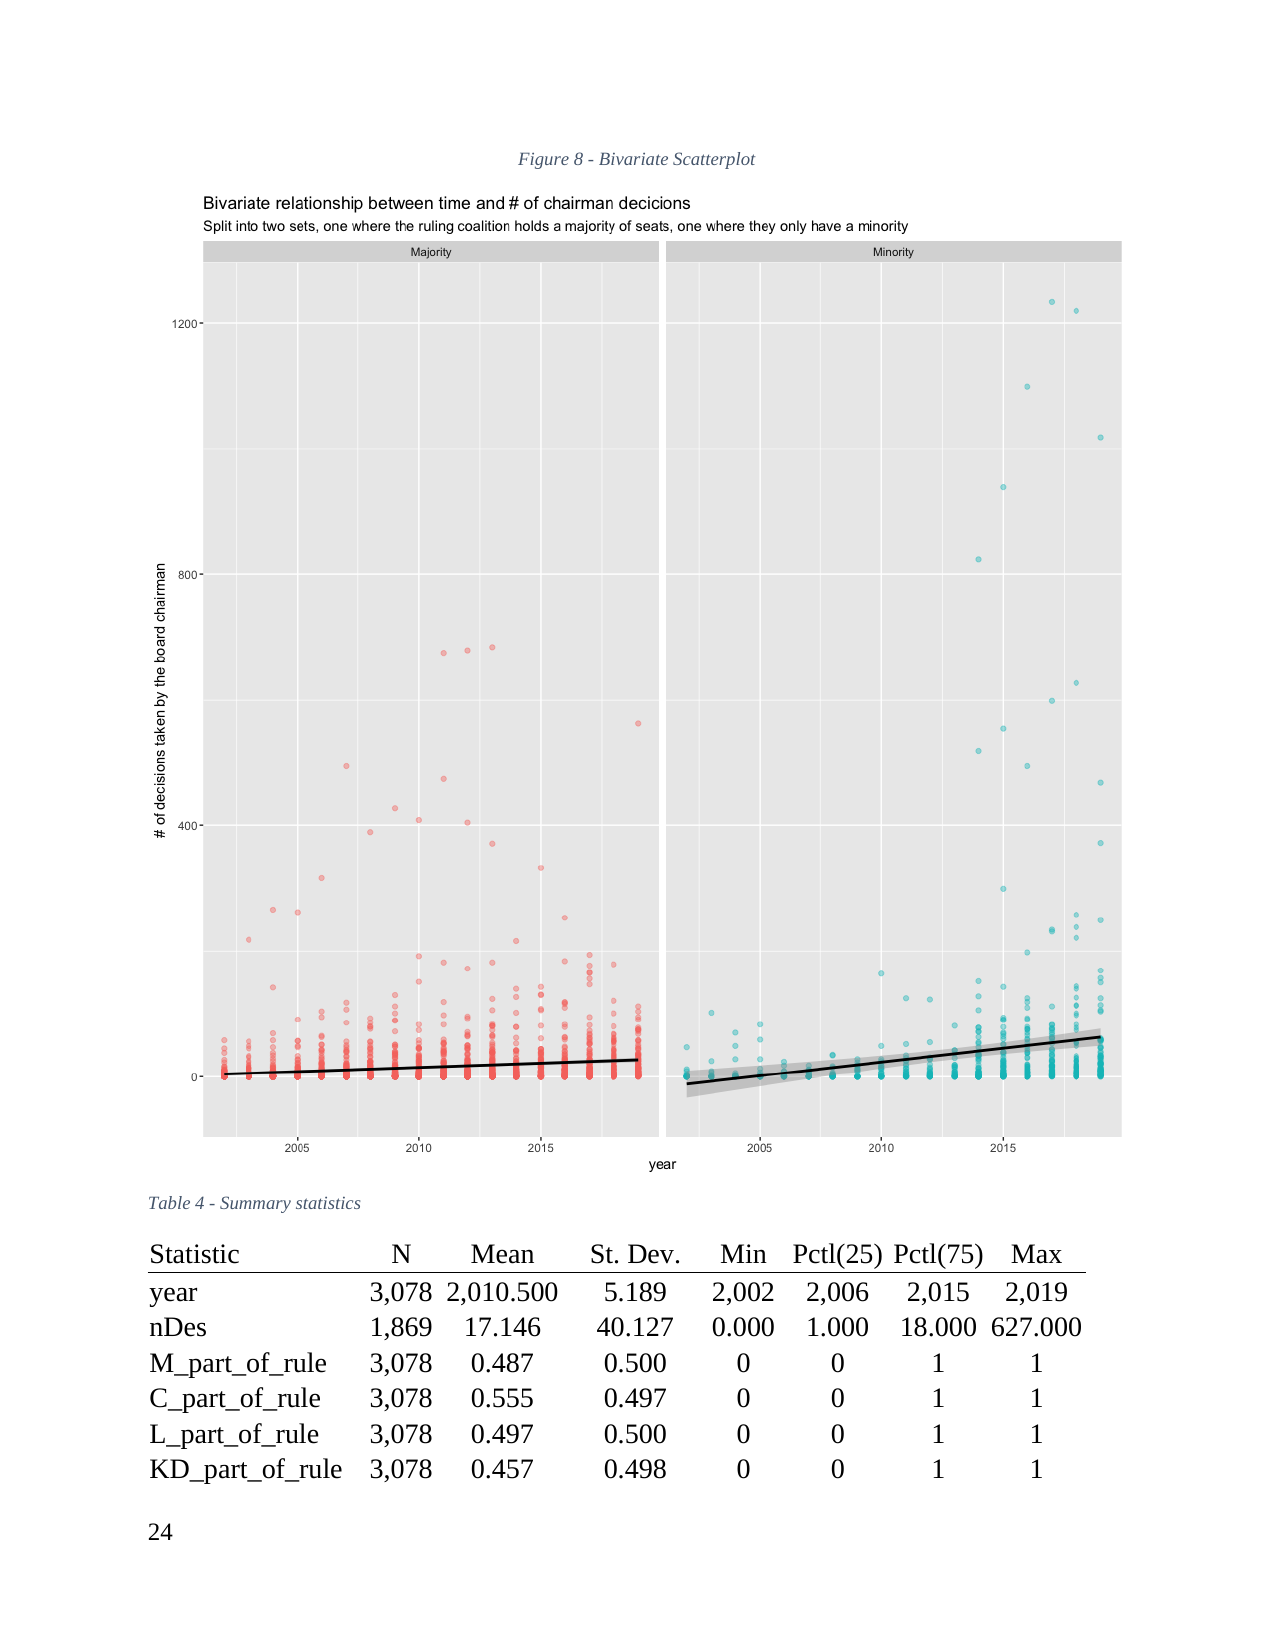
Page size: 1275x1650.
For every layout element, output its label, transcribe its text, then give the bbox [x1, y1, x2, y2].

table_cell 1.000 [785, 1309, 890, 1344]
table_cell 1 [987, 1415, 1086, 1451]
table_cell 0.457 [436, 1451, 569, 1486]
table_cell nDes [148, 1309, 366, 1344]
table_cell Min [702, 1234, 785, 1271]
table_cell 2,006 [785, 1273, 890, 1308]
table_cell 0 [702, 1415, 785, 1451]
table_cell 3,078 [366, 1380, 436, 1415]
picture [147, 190, 1128, 1178]
table_cell 2,019 [987, 1273, 1086, 1308]
table_cell Max [987, 1234, 1086, 1271]
table_cell 1 [890, 1451, 987, 1486]
table_cell 0.498 [569, 1451, 702, 1486]
table_cell 627.000 [987, 1309, 1086, 1344]
table_cell N [366, 1234, 436, 1271]
table_cell 3,078 [366, 1415, 436, 1451]
table_cell L_part_of_rule [148, 1415, 366, 1451]
table_cell 1 [890, 1344, 987, 1379]
text Figure 8 - Bivariate Scatterplot [148, 148, 1127, 169]
table_cell Pctl(75) [890, 1234, 987, 1271]
table_cell Statistic [148, 1234, 366, 1271]
table_cell 3,078 [366, 1273, 436, 1308]
table_cell 1 [987, 1344, 1086, 1379]
table_cell 1 [890, 1380, 987, 1415]
table_cell 2,010.500 [436, 1273, 569, 1308]
table_cell 0 [785, 1344, 890, 1379]
table_cell 0 [702, 1451, 785, 1486]
table_cell 0.555 [436, 1380, 569, 1415]
table_cell 17.146 [436, 1309, 569, 1344]
table_cell St. Dev. [569, 1234, 702, 1271]
table_cell 0 [702, 1380, 785, 1415]
table_cell 2,002 [702, 1273, 785, 1308]
table_cell 3,078 [366, 1451, 436, 1486]
table_cell 0.500 [569, 1344, 702, 1379]
table_cell 0 [785, 1451, 890, 1486]
table_cell Pctl(25) [785, 1234, 890, 1271]
table_cell 0.497 [569, 1380, 702, 1415]
table_cell 0 [785, 1380, 890, 1415]
table_cell Mean [436, 1234, 569, 1271]
table_cell 40.127 [569, 1309, 702, 1344]
table_cell 1 [987, 1380, 1086, 1415]
table_cell 0.000 [702, 1309, 785, 1344]
table_cell 0.497 [436, 1415, 569, 1451]
text Table 4 - Summary statistics [148, 1192, 1127, 1213]
table_cell 1 [890, 1415, 987, 1451]
table_cell 0.500 [569, 1415, 702, 1451]
table_cell 18.000 [890, 1309, 987, 1344]
table_cell 5.189 [569, 1273, 702, 1308]
table_cell M_part_of_rule [148, 1344, 366, 1379]
table_cell 0.487 [436, 1344, 569, 1379]
table_cell 0 [702, 1344, 785, 1379]
table_cell year [148, 1273, 366, 1308]
table_cell 1 [987, 1451, 1086, 1486]
table_cell KD_part_of_rule [148, 1451, 366, 1486]
table_cell 2,015 [890, 1273, 987, 1308]
table_cell 3,078 [366, 1344, 436, 1379]
table_cell 0 [785, 1415, 890, 1451]
table_cell C_part_of_rule [148, 1380, 366, 1415]
table_cell 1,869 [366, 1309, 436, 1344]
